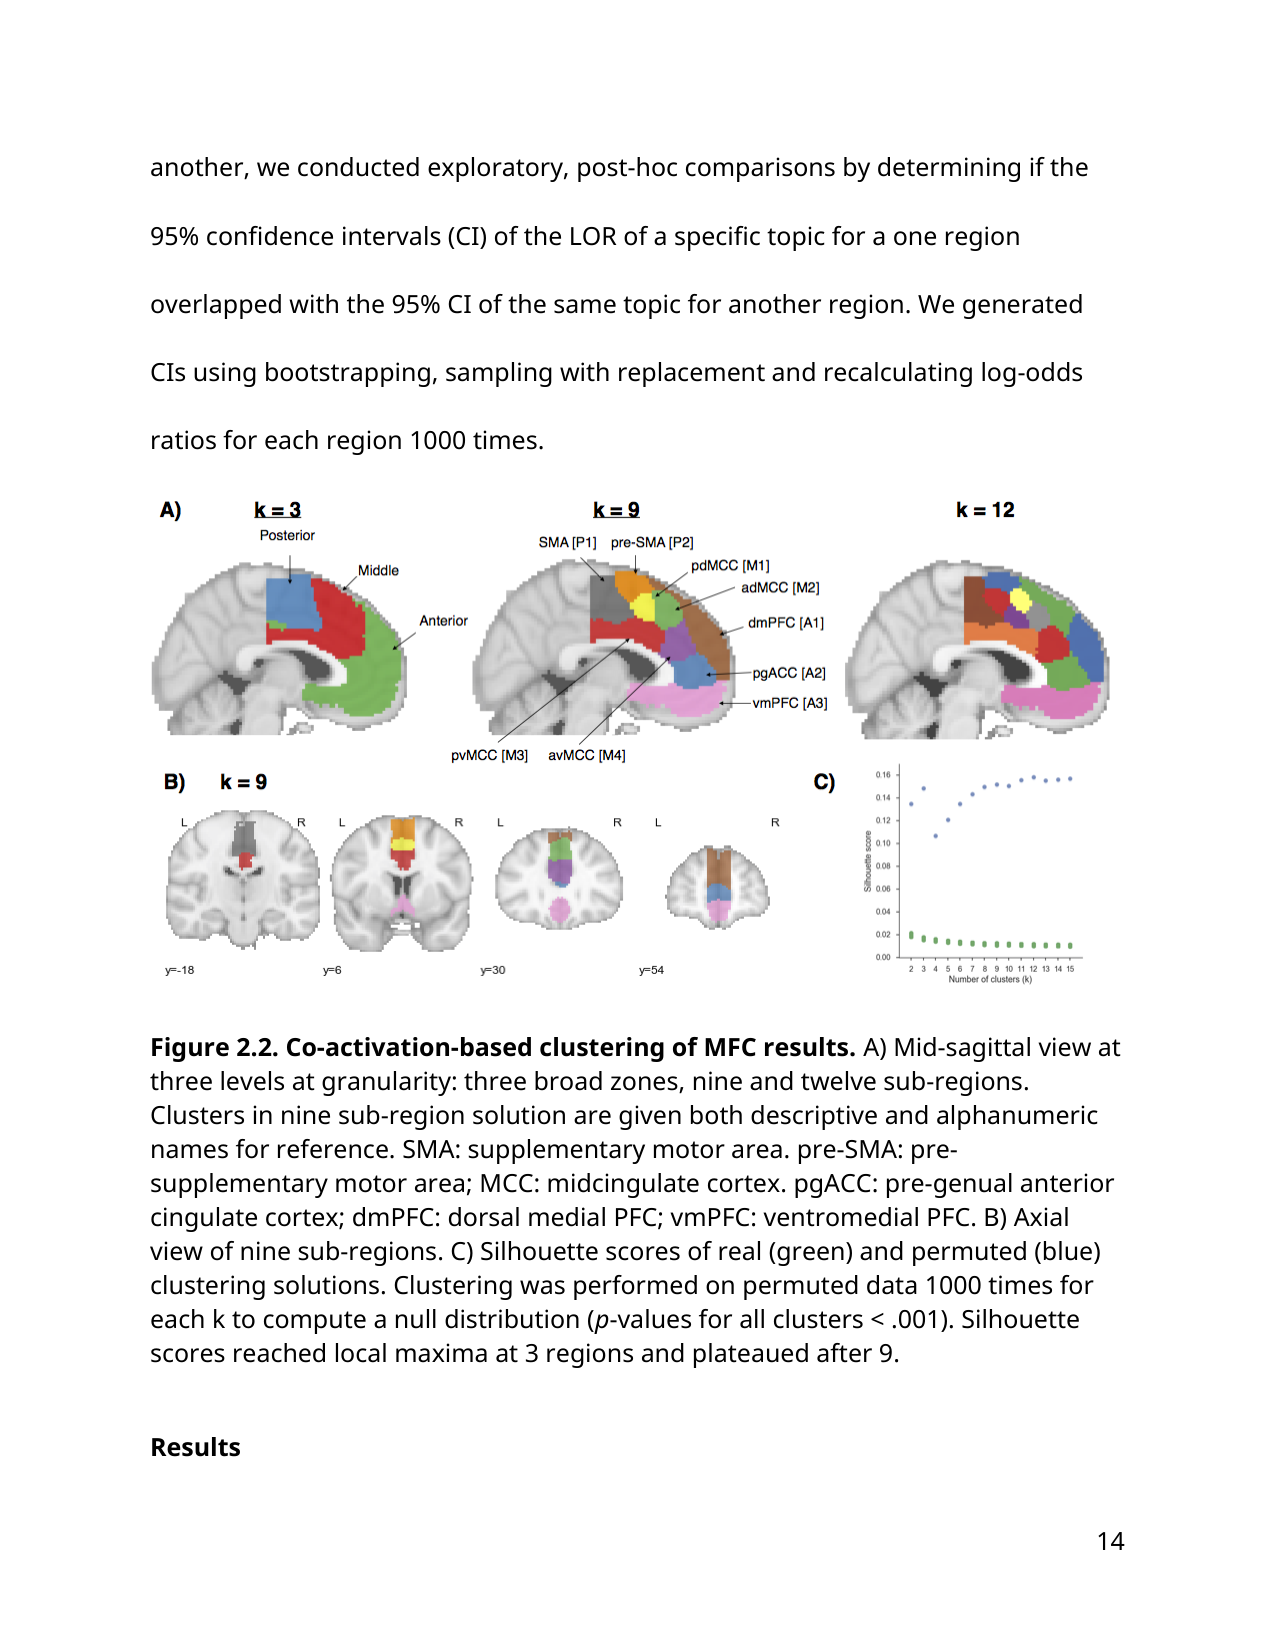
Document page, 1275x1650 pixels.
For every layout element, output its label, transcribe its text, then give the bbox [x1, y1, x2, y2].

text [150, 150, 1125, 457]
text Results [150, 1429, 1125, 1464]
picture [150, 490, 1118, 992]
text Figure 2.2. Co-activation-based clustering of MFC results. A) Mid-sagittal view at three levels at granularity: three broad zones, nine and twelve sub-regions. Clusters in nine sub-region solution are given both descriptive and alphanumeric names for reference. SMA: supplementary motor area. pre-SMA: pre-supplementary motor area; MCC: midcingulate cortex. pgACC: pre-genual anterior cingulate cortex; dmPFC: dorsal medial PFC; vmPFC: ventromedial PFC. B) Axial view of nine sub-regions. C) Silhouette scores of real (green) and permuted (blue) clustering solutions. Clustering was performed on permuted data 1000 times for each k to compute a null distribution (p-values for all clusters < .001). Silhouette scores reached local maxima at 3 regions and plateaued after 9. [150, 1029, 1125, 1370]
